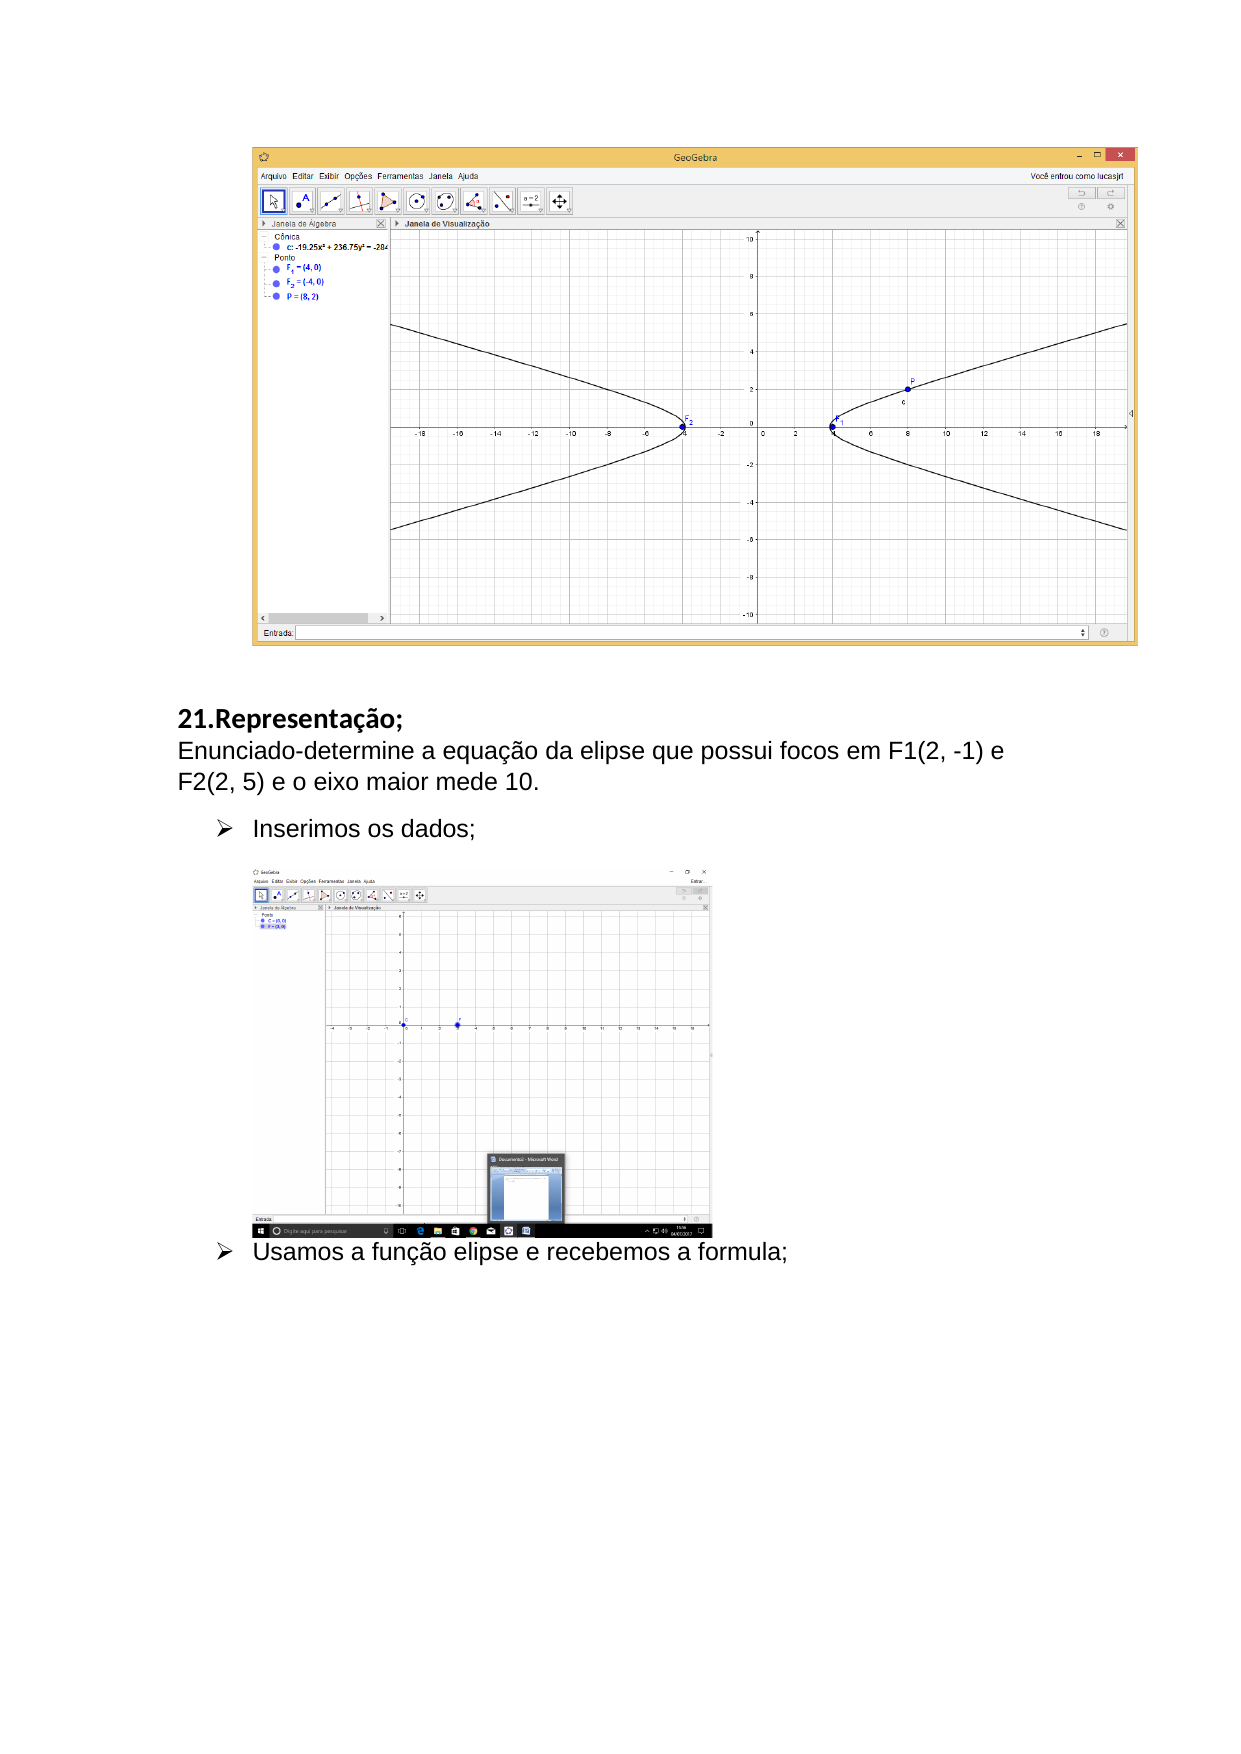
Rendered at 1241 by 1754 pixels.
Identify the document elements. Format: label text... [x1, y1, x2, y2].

list Inserimos os dados; [215, 814, 1063, 843]
text Enunciado-determine a equação da elipse que possui focos em F1(2, -1) e F2(2, 5) e o eixo maior mede 10. [177, 736, 1063, 796]
picture [252, 868, 713, 1238]
picture [252, 147, 1138, 646]
list Representação; [177, 700, 1063, 736]
list Usamos a função elipse e recebemos a formula; [215, 1237, 1063, 1266]
